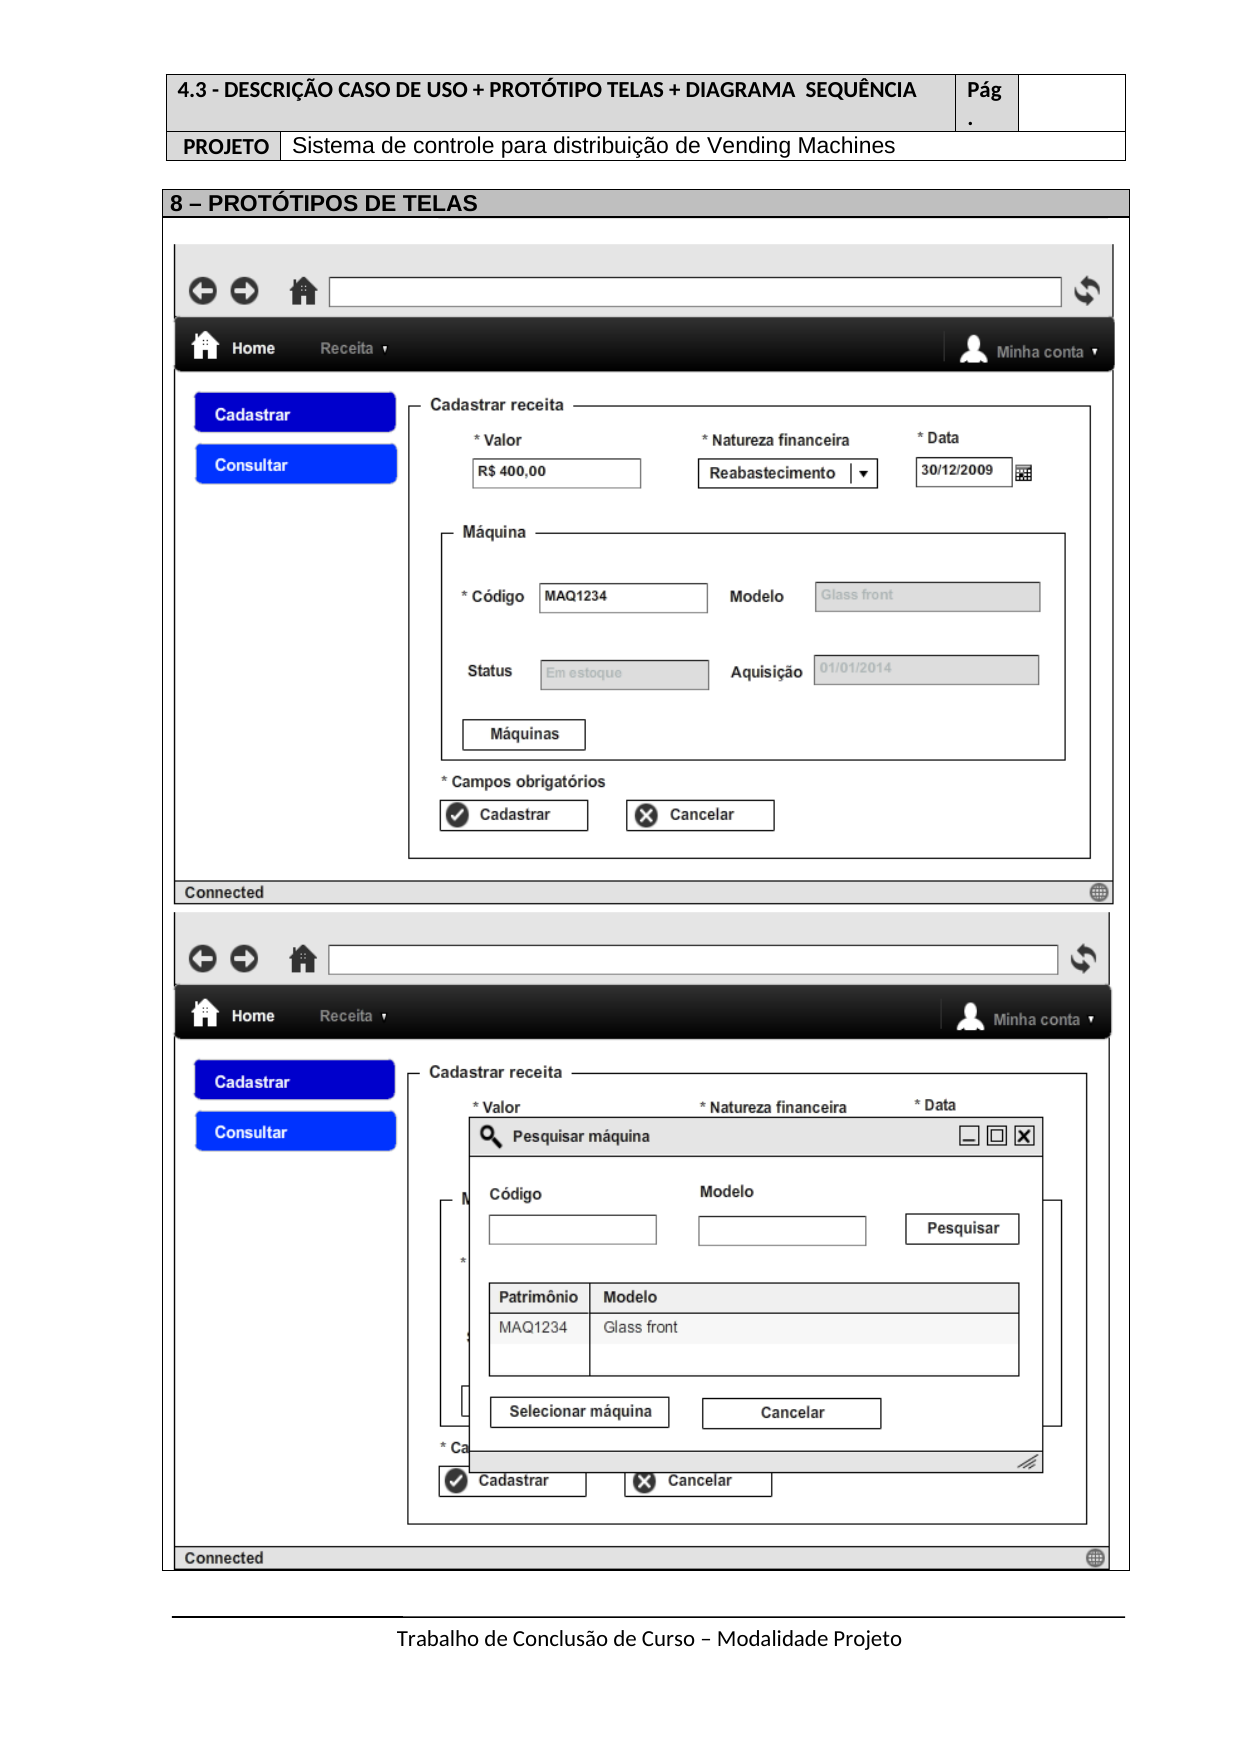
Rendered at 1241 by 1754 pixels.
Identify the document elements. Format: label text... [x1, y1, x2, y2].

table_header 8 – PROTÓTIPOS DE TELAS [163, 190, 1129, 216]
picture [169, 243, 1115, 1570]
table_cell [163, 218, 1129, 1570]
